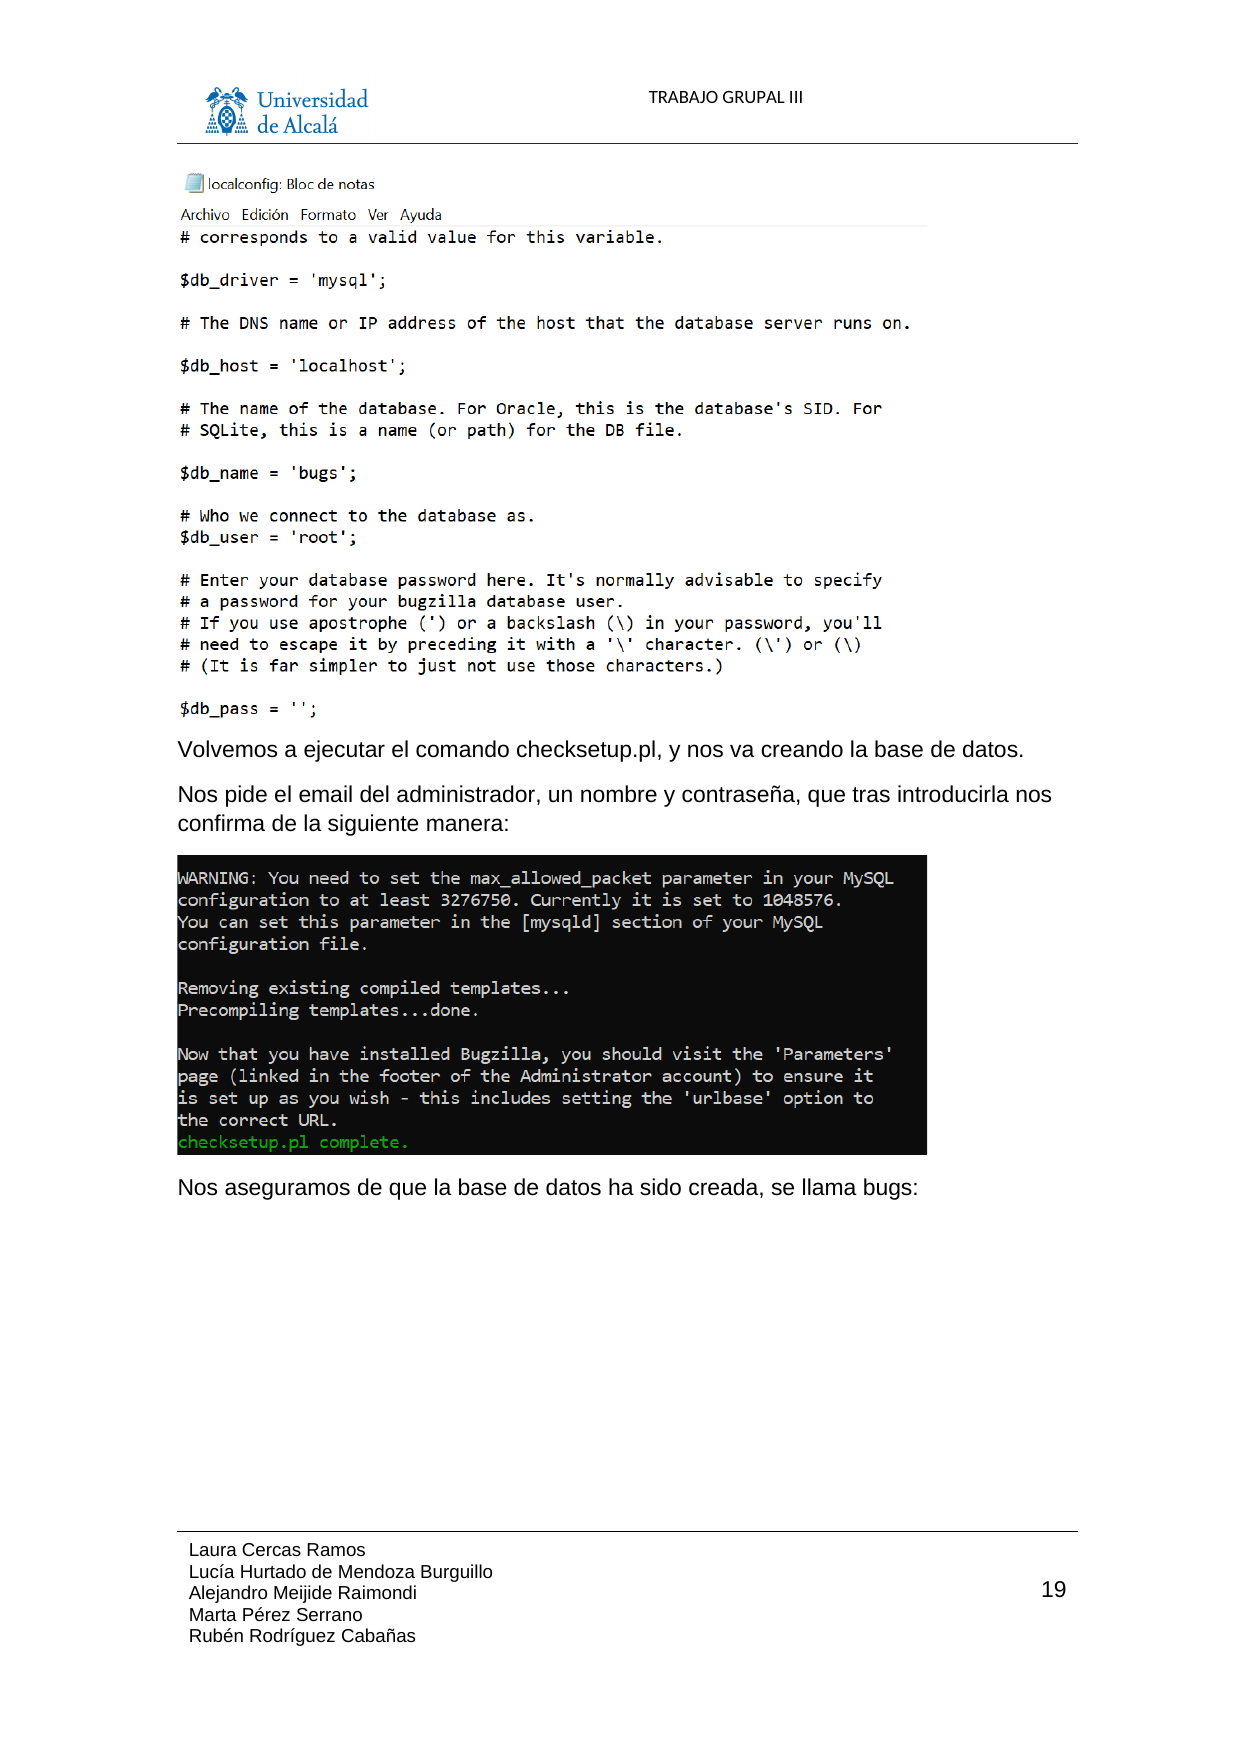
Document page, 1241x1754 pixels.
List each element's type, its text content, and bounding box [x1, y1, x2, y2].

picture [188, 75, 383, 143]
picture [177, 855, 928, 1155]
picture [177, 170, 928, 718]
text Nos aseguramos de que la base de datos ha sido creada, se llama bugs: [177, 1174, 1063, 1200]
text Volvemos a ejecutar el comando checksetup.pl, y nos va creando la base de datos. [177, 736, 1063, 763]
text Nos pide el email del administrador, un nombre y contraseña, que tras introducirla nos confirma de la siguiente manera: [177, 781, 1063, 836]
